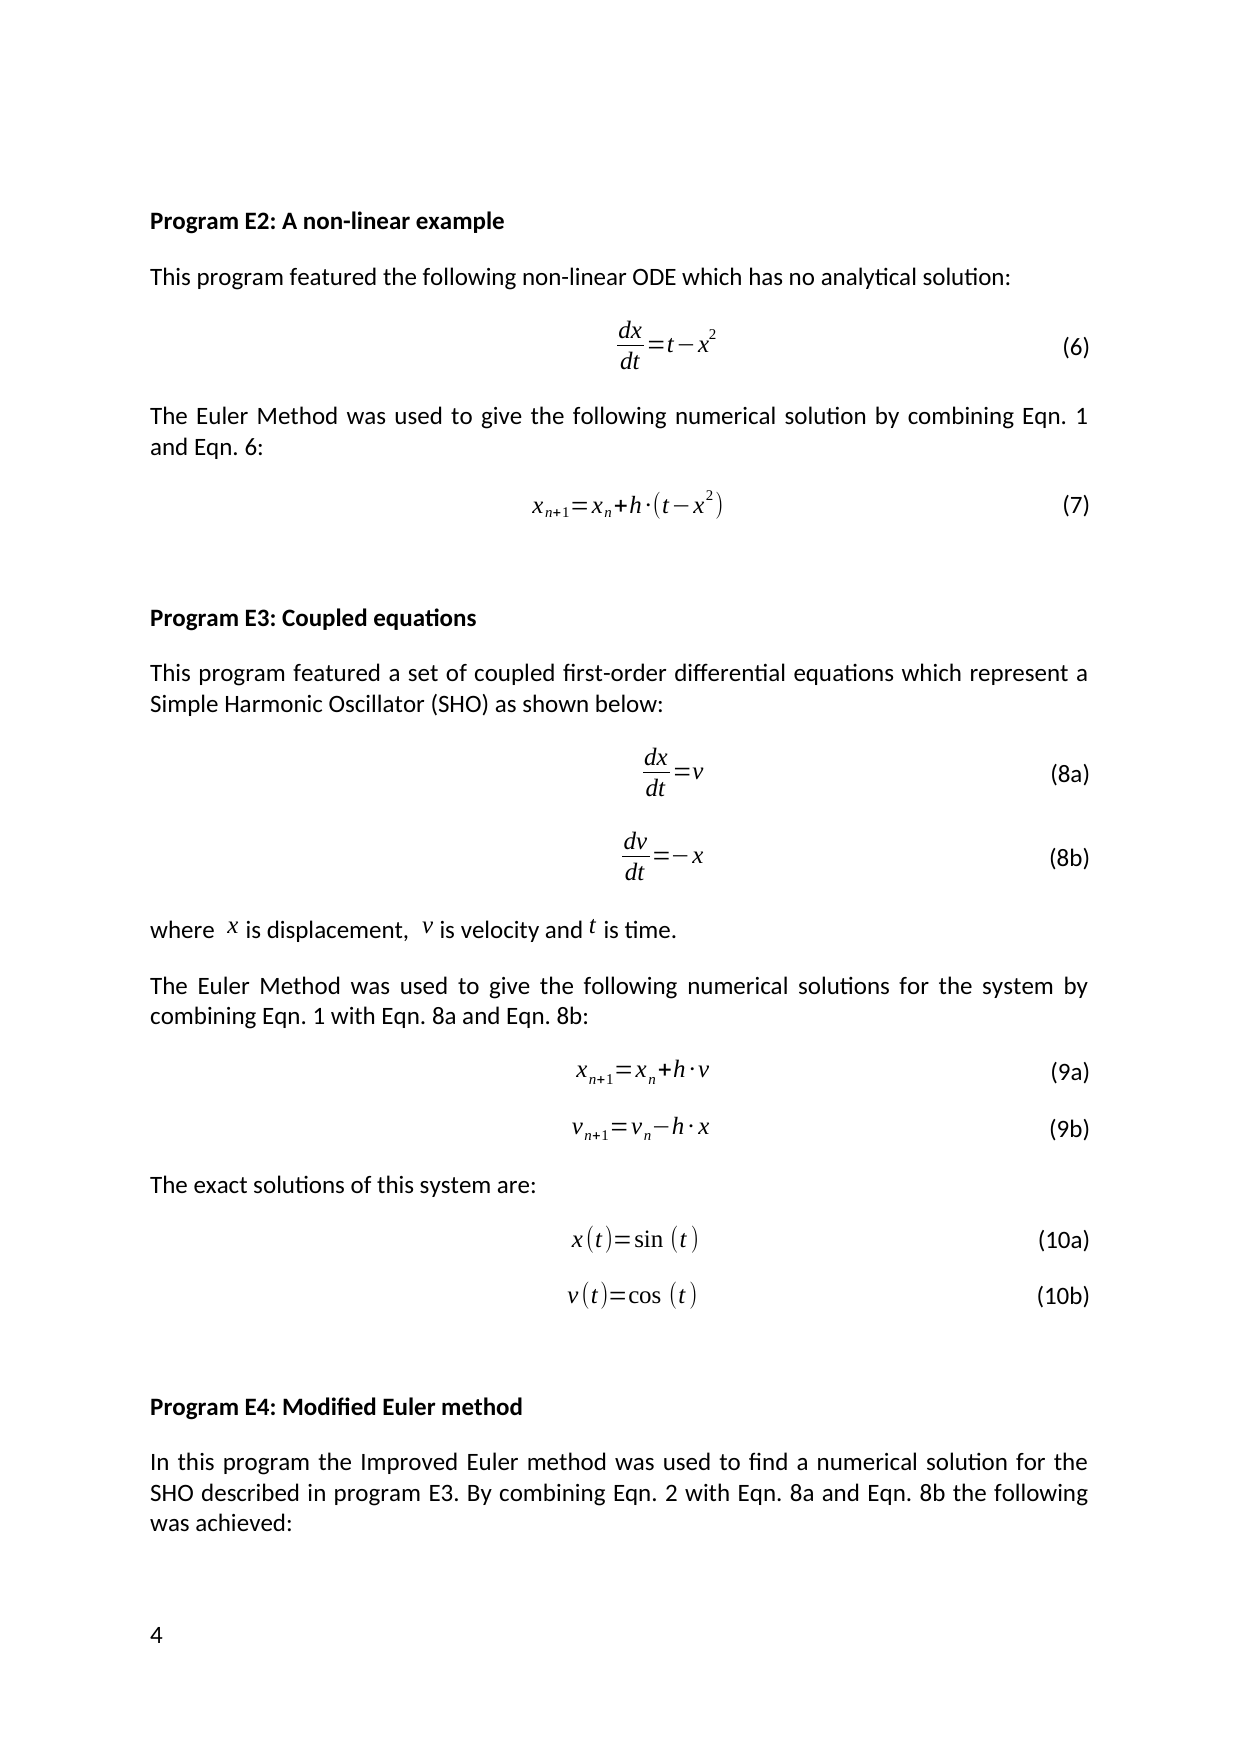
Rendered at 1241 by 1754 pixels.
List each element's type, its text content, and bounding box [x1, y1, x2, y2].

text (10b) [150, 1280, 1090, 1310]
text In this program the Improved Euler method was used to find a numerical solution for the SHO described in program E3. By combining Eqn. 2 with Eqn. 8a and Eqn. 8b the following was achieved: [150, 1446, 1090, 1538]
text (6) [150, 317, 1090, 376]
text Program E4: Modified Euler method [150, 1391, 1090, 1421]
text This program featured the following non-linear ODE which has no analytical solution: [150, 261, 1090, 292]
text where is displacement, is velocity and is time. [150, 911, 1090, 945]
text (7) [150, 487, 1090, 521]
text (8b) [150, 827, 1090, 886]
text The Euler Method was used to give the following numerical solutions for the system by combining Eqn. 1 with Eqn. 8a and Eqn. 8b: [150, 970, 1090, 1031]
text Program E2: A non-linear example [150, 206, 1090, 236]
text The Euler Method was used to give the following numerical solution by combining Eqn. 1 and Eqn. 6: [150, 401, 1090, 462]
text Program E3: Coupled equations [150, 602, 1090, 632]
text (9a) [150, 1056, 1090, 1087]
text This program featured a set of coupled first-order differential equations which represent a Simple Harmonic Oscillator (SHO) as shown below: [150, 657, 1090, 718]
text (8a) [150, 743, 1090, 802]
text The exact solutions of this system are: [150, 1169, 1090, 1199]
text (10a) [150, 1224, 1090, 1255]
text (9b) [150, 1112, 1090, 1144]
